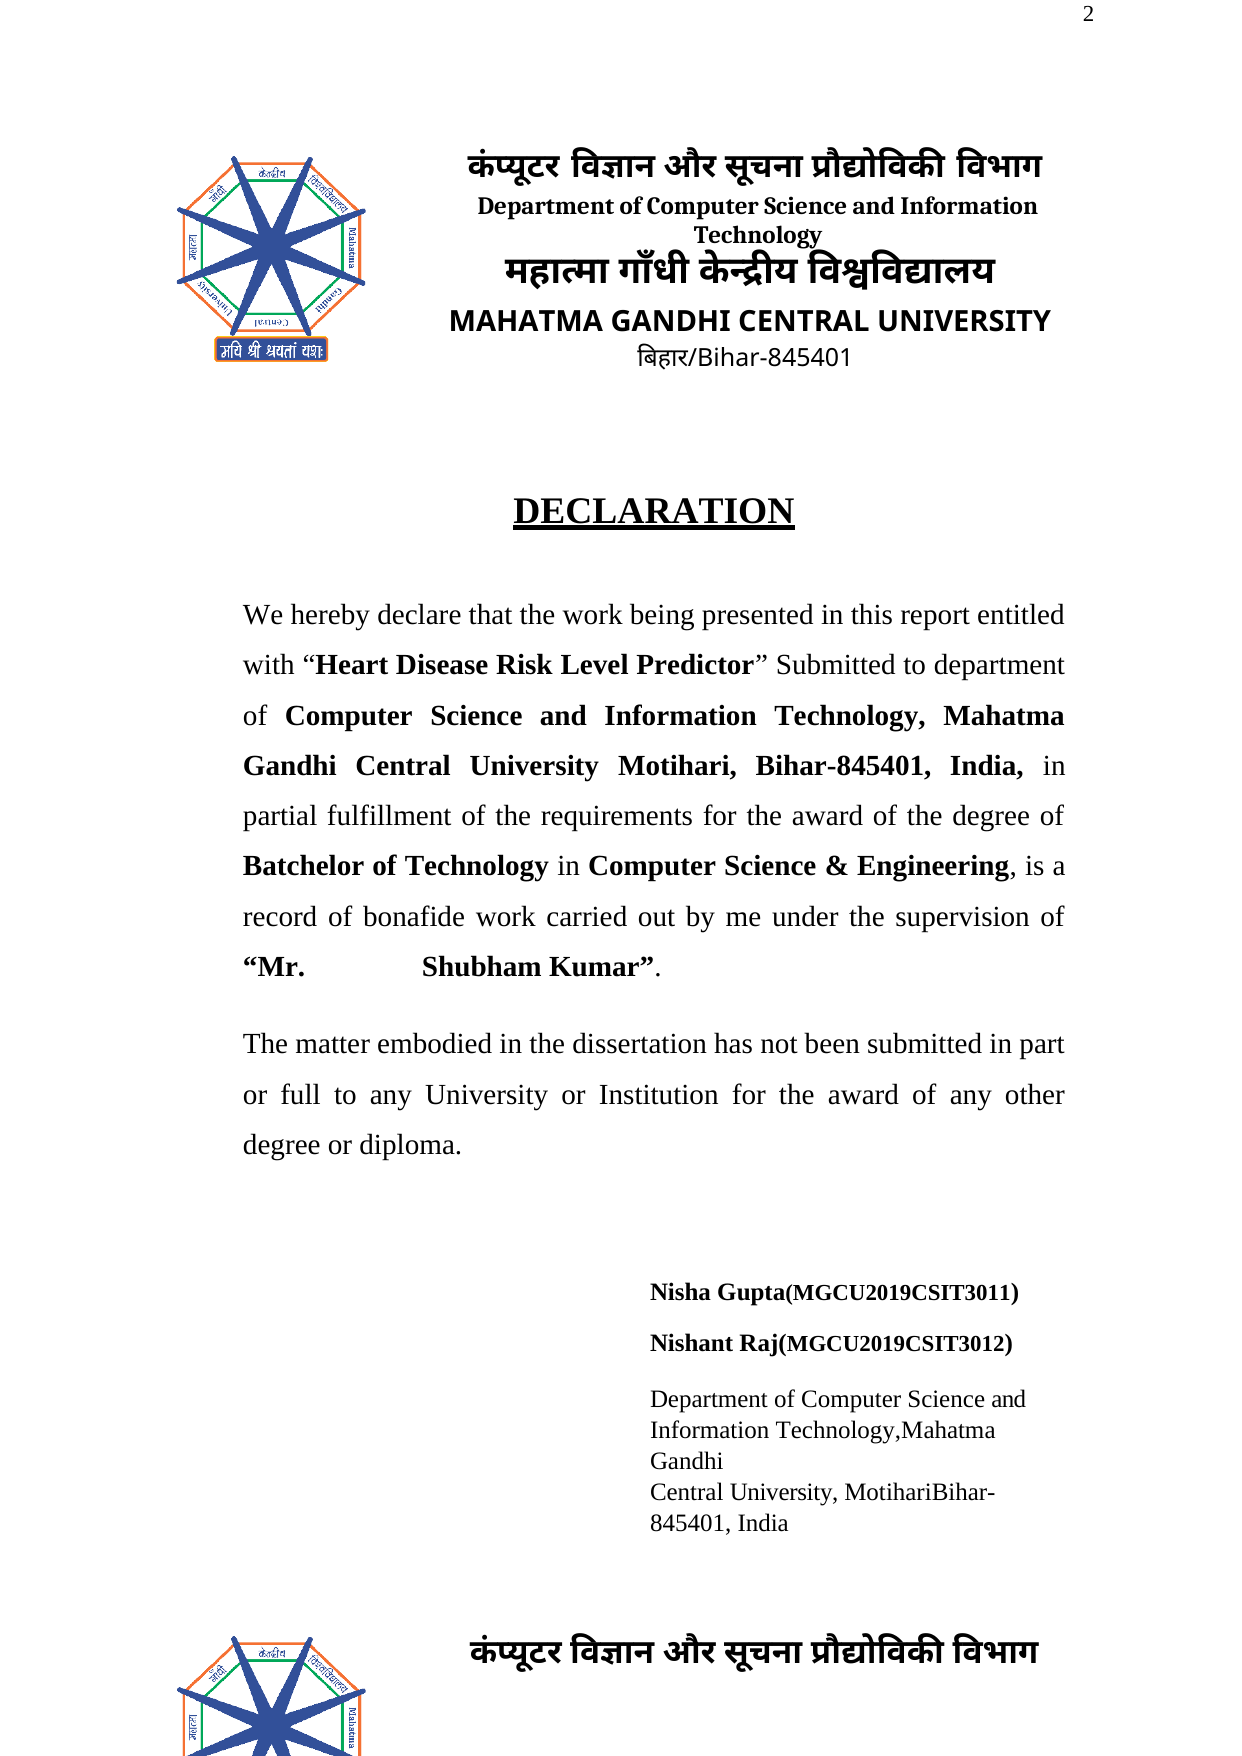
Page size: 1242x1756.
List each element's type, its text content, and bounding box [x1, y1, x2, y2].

text We hereby declare that the work being presented in this report entitled with “Heart Disease Risk Level Predictor” Submitted to department of Computer Science and Information Technology, Mahatma Gandhi Central University Motihari, Bihar-845401, India, in partial fulfillment of the requirements for the award of the degree of Batchelor of Technology in Computer Science & Engineering, is a record of bonafide work carried out by me under the supervision of “Mr. Shubham Kumar”. [243, 597, 1065, 983]
picture [176, 1636, 366, 1756]
picture [176, 156, 366, 362]
text Department of Computer Science and [650, 1384, 1065, 1412]
text DECLARATION [221, 488, 1086, 531]
text Department of Computer Science and Information Technology [465, 192, 1051, 249]
text कंप्यूटर विज्ञान और सूचना प्रौद्योविकी विभाग [440, 1627, 1062, 1673]
text बिहार/Bihar-845401 [428, 339, 1062, 376]
text Nisha Gupta(MGCU2019CSIT3011) [650, 1277, 1094, 1306]
text The matter embodied in the dissertation has not been submitted in part or full to any University or Institution for the award of any other degree or diploma. [243, 1027, 1065, 1161]
text महात्मा गाँधी केन्द्रीय विश्वविद्यालय [438, 250, 1062, 299]
text Information Technology,Mahatma Gandhi [650, 1415, 1065, 1474]
text MAHATMA GANDHI CENTRAL UNIVERSITY [438, 300, 1062, 339]
text Central University, MotihariBihar-845401, India [650, 1477, 1065, 1537]
text Nishant Raj(MGCU2019CSIT3012) [650, 1328, 1094, 1357]
text कंप्यूटर विज्ञान और सूचना प्रौद्योविकी विभाग [440, 148, 1062, 191]
